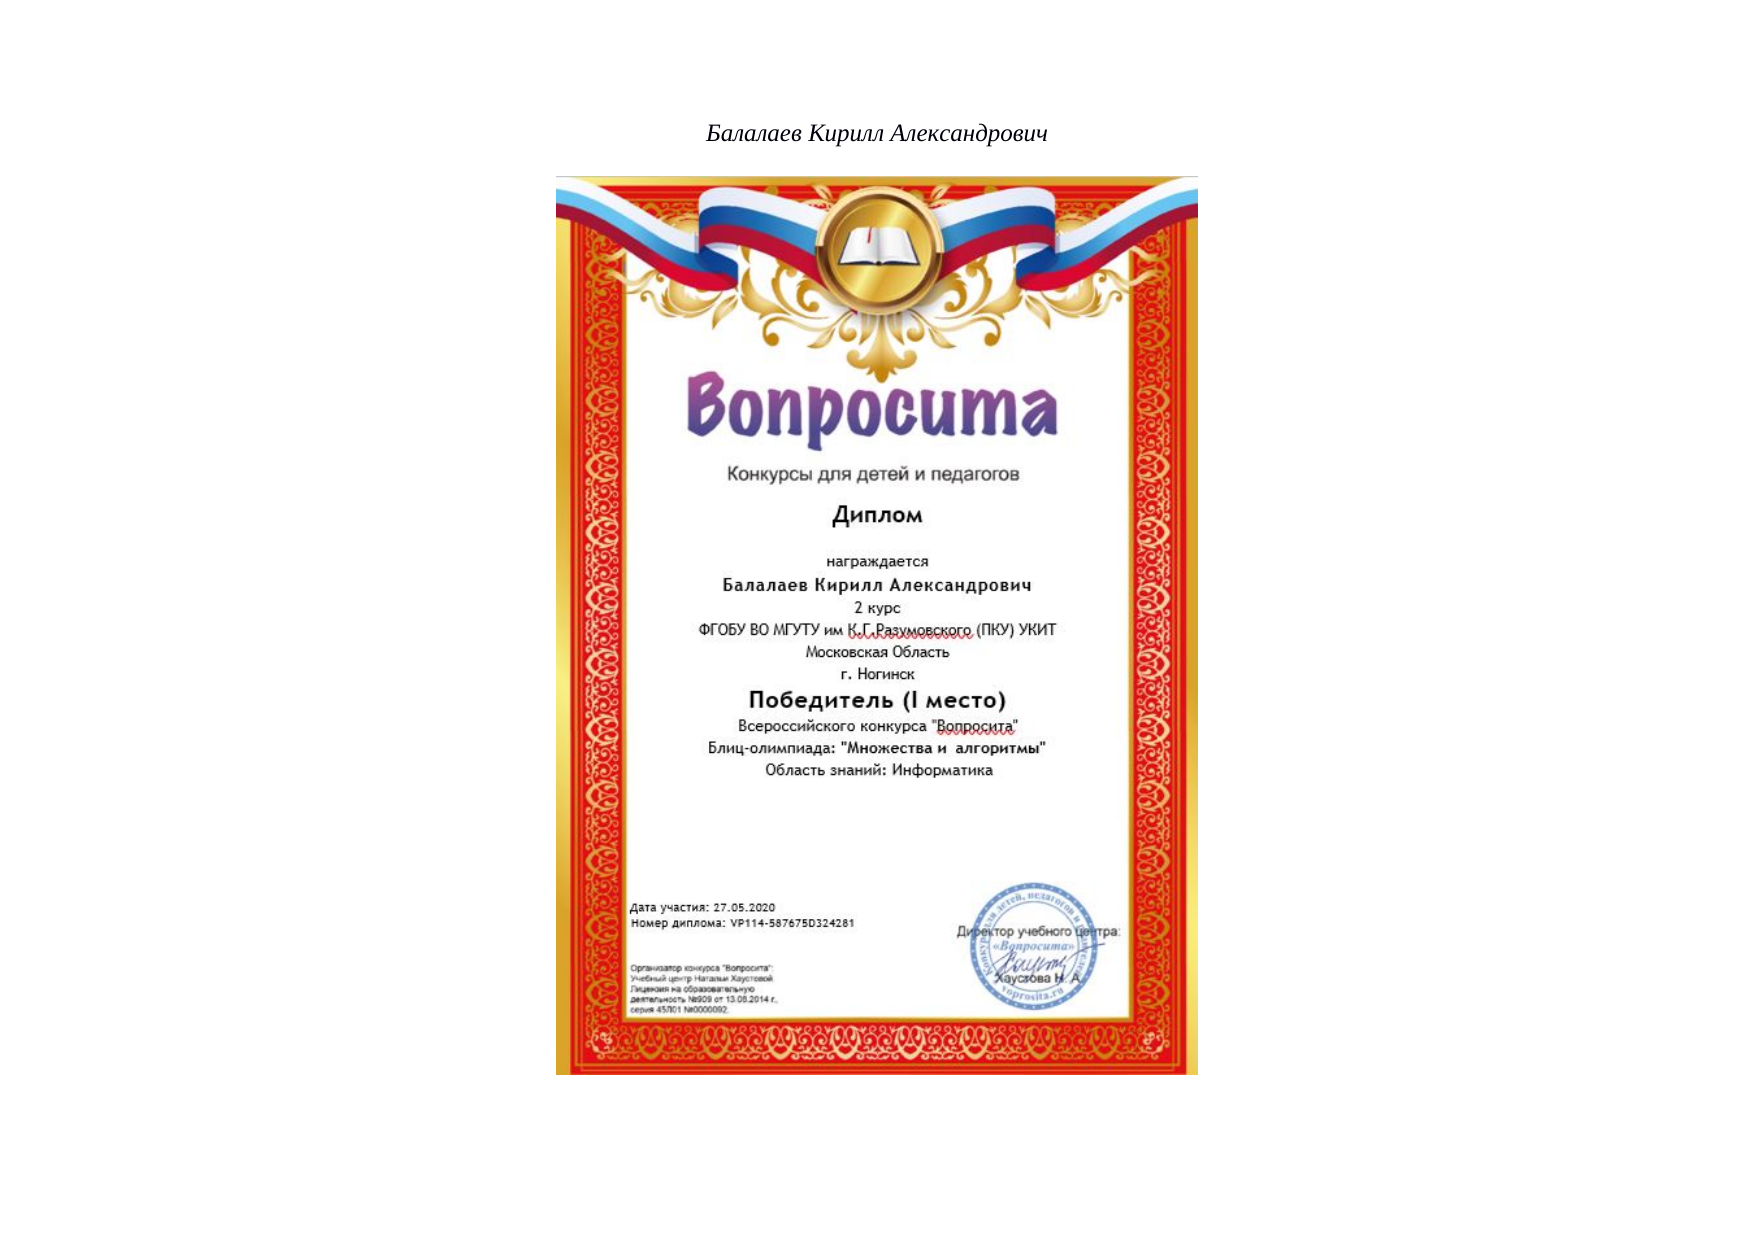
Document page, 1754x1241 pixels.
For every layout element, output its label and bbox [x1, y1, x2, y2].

picture [556, 176, 1198, 1075]
